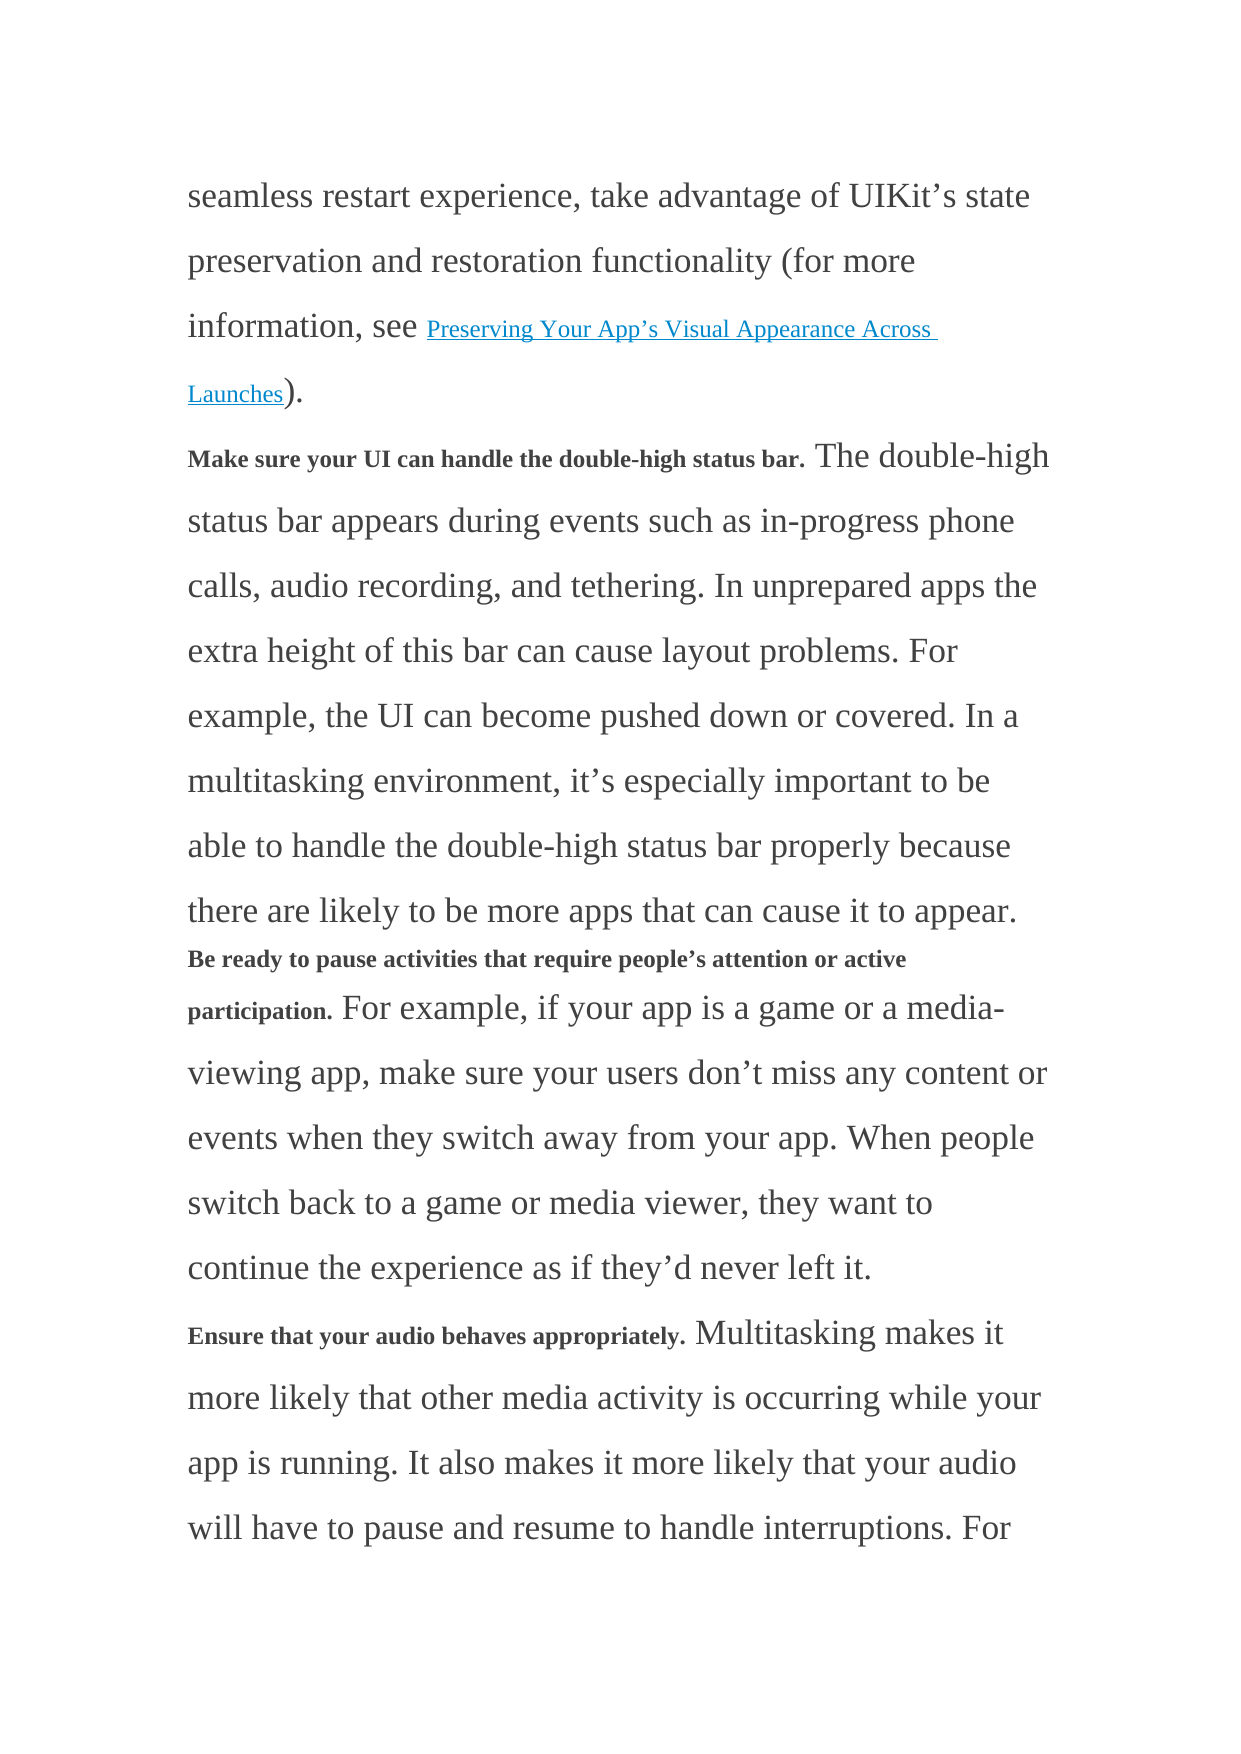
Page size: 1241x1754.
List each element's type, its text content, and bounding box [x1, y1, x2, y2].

text Be ready to pause activities that require people’s attention or active participation. For example, if your app is a game or a media-viewing app, make sure your users don’t miss any content or events when they switch away from your app. When people switch back to a game or media viewer, they want to continue the experience as if they’d never left it. [187, 942, 1053, 1299]
text Make sure your UI can handle the double-high status bar. The double-high status bar appears during events such as in-progress phone calls, audio recording, and tethering. In unprepared apps the extra height of this bar can cause layout problems. For example, the UI can become pushed down or covered. In a multitasking environment, it’s especially important to be able to handle the double-high status bar properly because there are likely to be more apps that can cause it to appear. [187, 422, 1053, 942]
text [187, 162, 1053, 422]
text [187, 1299, 1053, 1559]
